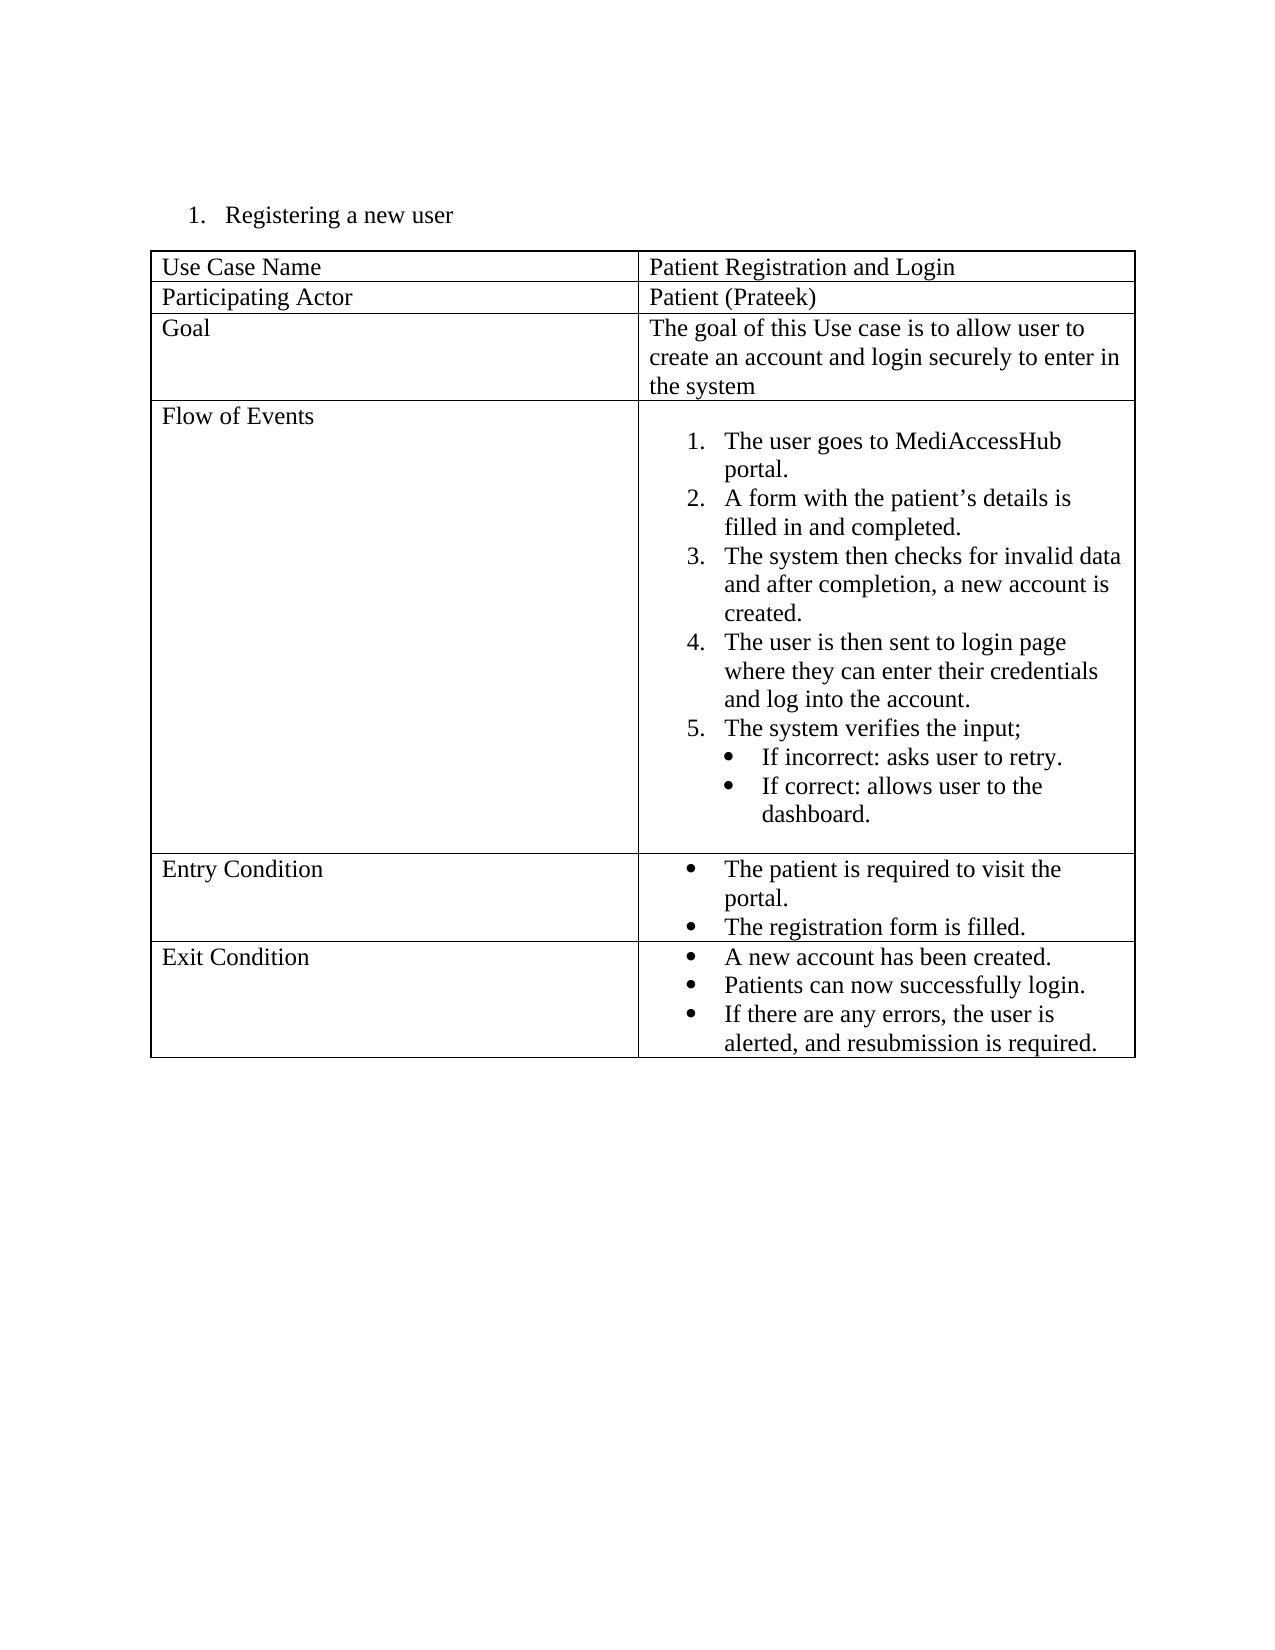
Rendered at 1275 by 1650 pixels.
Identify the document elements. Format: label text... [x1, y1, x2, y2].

table_cell Flow of Events [152, 401, 638, 853]
table_cell The user goes to MediAccessHub portal. A form with the patient’s details is filled in and completed. The system then checks for invalid data and after completion, a new account is created. The user is then sent to login page where they can enter their credentials and log into the account. The system verifies the input; If incorrect: asks user to retry. If correct: allows user to the dashboard. [639, 401, 1134, 853]
table_cell The goal of this Use case is to allow user to create an account and login securely to enter in the system [639, 314, 1134, 400]
table_cell A new account has been created. Patients can now successfully login. If there are any errors, the user is alerted, and resubmission is required. [639, 942, 1134, 1057]
table_header Use Case Name [152, 252, 638, 281]
table_cell Patient (Prateek) [639, 282, 1134, 312]
table_cell Entry Condition [152, 854, 638, 941]
table_cell Participating Actor [152, 282, 638, 312]
table_header Patient Registration and Login [639, 252, 1134, 281]
table_cell The patient is required to visit the portal. The registration form is filled. [639, 854, 1134, 941]
table_cell Exit Condition [152, 942, 638, 1057]
list Registering a new user [187, 200, 1125, 229]
table_cell Goal [152, 314, 638, 400]
